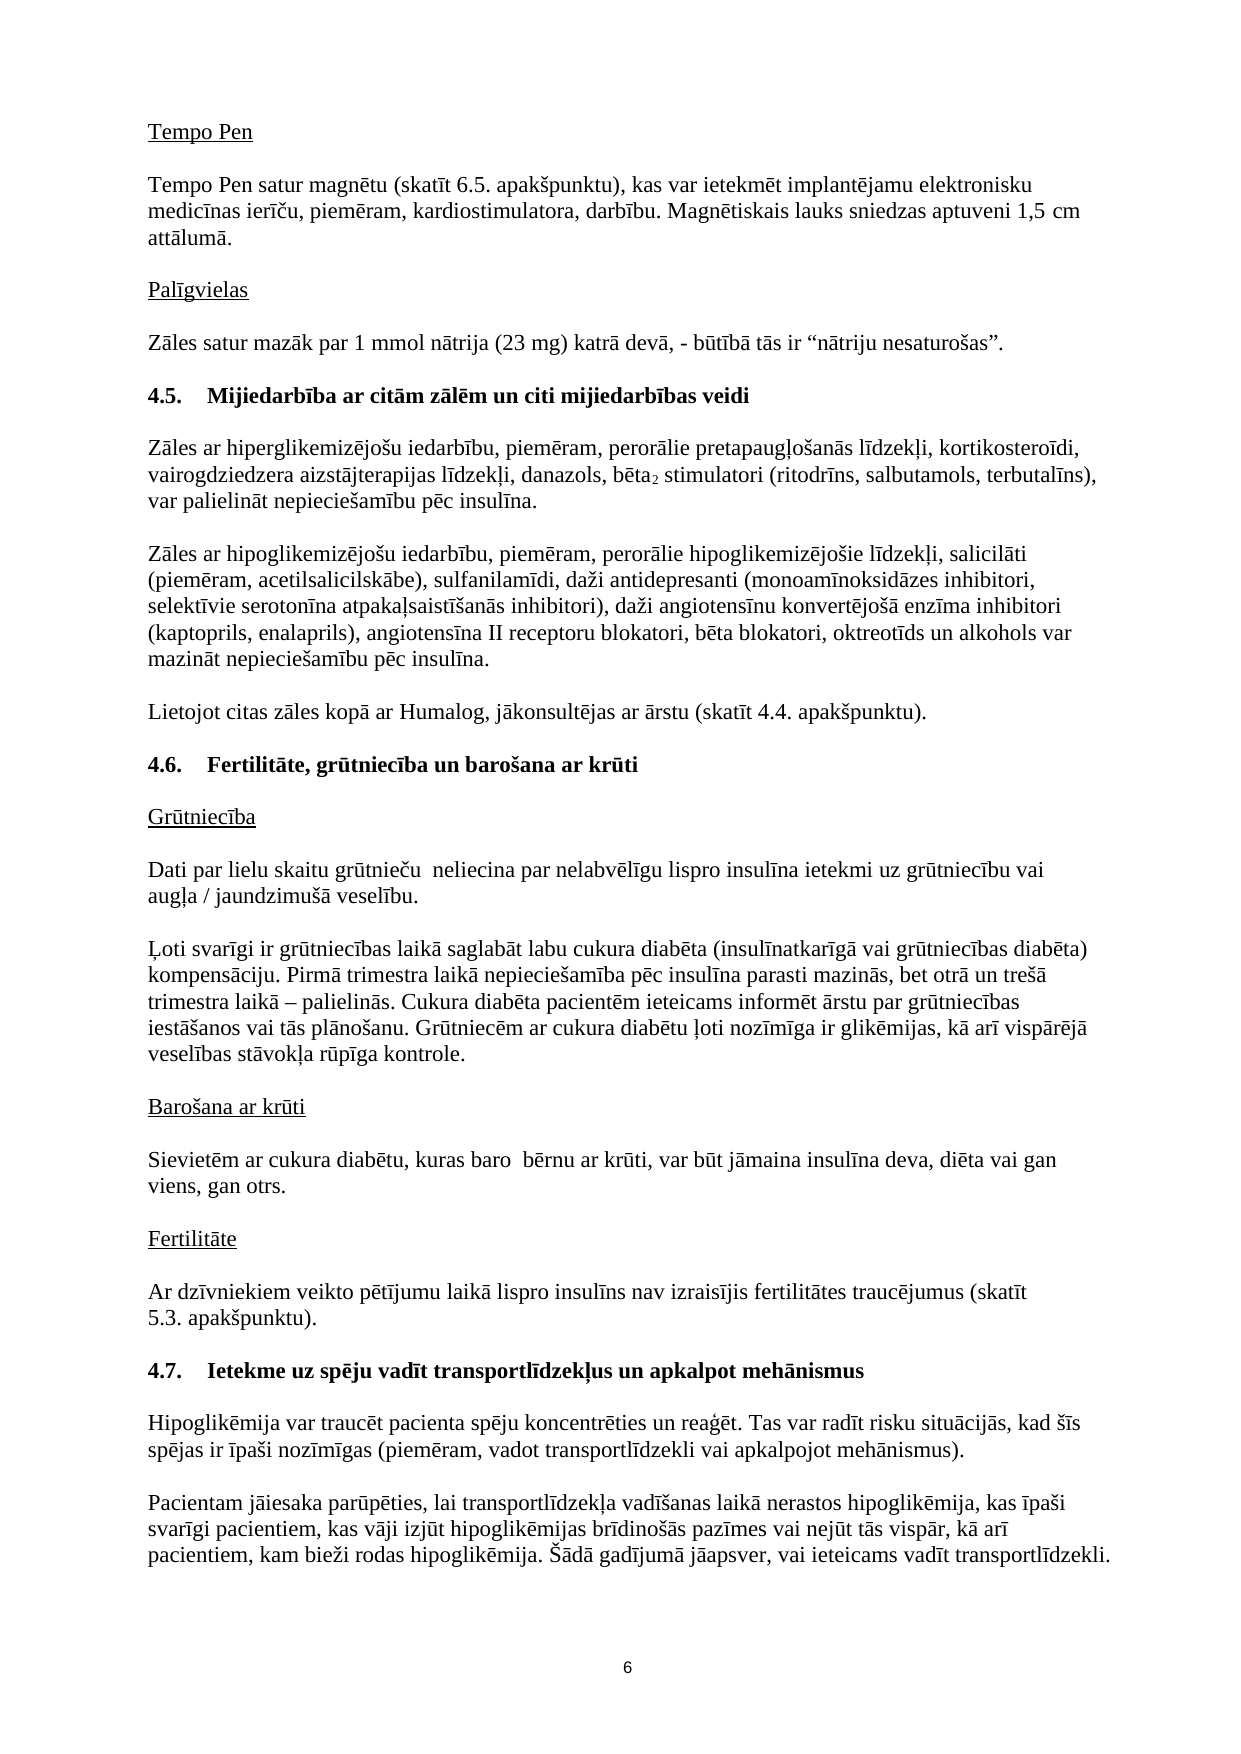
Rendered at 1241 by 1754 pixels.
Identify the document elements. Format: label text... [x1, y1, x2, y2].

text Dati par lielu skaitu grūtnieču neliecina par nelabvēlīgu lispro insulīna ietekmi uz grūtniecību vai augļa / jaundzimušā veselību. [148, 856, 1107, 909]
text Barošana ar krūti [148, 1093, 1107, 1119]
text 4.5. Mijiedarbība ar citām zālēm un citi mijiedarbības veidi [148, 382, 1107, 408]
text Zāles satur mazāk par 1 mmol nātrija (23 mg) katrā devā, - būtībā tās ir “nātriju nesaturošas”. [148, 329, 1107, 355]
text Pacientam jāiesaka parūpēties, lai transportlīdzekļa vadīšanas laikā nerastos hipoglikēmija, kas īpaši svarīgi pacientiem, kas vāji izjūt hipoglikēmijas brīdinošās pazīmes vai nejūt tās vispār, kā arī pacientiem, kam bieži rodas hipoglikēmija. Šādā gadījumā jāapsver, vai ieteicams vadīt transportlīdzekli. [148, 1488, 1112, 1568]
text Ļoti svarīgi ir grūtniecības laikā saglabāt labu cukura diabēta (insulīnatkarīgā vai grūtniecības diabēta) kompensāciju. Pirmā trimestra laikā nepieciešamība pēc insulīna parasti mazinās, bet otrā un trešā trimestra laikā – palielinās. Cukura diabēta pacientēm ieteicams informēt ārstu par grūtniecības iestāšanos vai tās plānošanu. Grūtniecēm ar cukura diabētu ļoti nozīmīga ir glikēmijas, kā arī vispārējā veselības stāvokļa rūpīga kontrole. [148, 935, 1107, 1067]
text Zāles ar hipoglikemizējošu iedarbību, piemēram, perorālie hipoglikemizējošie līdzekļi, salicilāti (piemēram, acetilsalicilskābe), sulfanilamīdi, daži antidepresanti (monoamīnoksidāzes inhibitori, selektīvie serotonīna atpakaļsaistīšanās inhibitori), daži angiotensīnu konvertējošā enzīma inhibitori (kaptoprils, enalaprils), angiotensīna II receptoru blokatori, bēta blokatori, oktreotīds un alkohols var mazināt nepieciešamību pēc insulīna. [148, 540, 1107, 672]
text Palīgvielas [148, 276, 1106, 303]
text Grūtniecība [148, 803, 1107, 830]
text 4.6. Fertilitāte, grūtniecība un barošana ar krūti [148, 751, 1107, 777]
text 4.7. Ietekme uz spēju vadīt transportlīdzekļus un apkalpot mehānismus [148, 1357, 1107, 1383]
text Fertilitāte [148, 1225, 1107, 1251]
text Tempo Pen [148, 118, 1107, 144]
text Ar dzīvniekiem veikto pētījumu laikā lispro insulīns nav izraisījis fertilitātes traucējumus (skatīt 5.3. apakšpunktu). [148, 1278, 1107, 1330]
text Tempo Pen satur magnētu (skatīt 6.5. apakšpunktu), kas var ietekmēt implantējamu elektronisku medicīnas ierīču, piemēram, kardiostimulatora, darbību. Magnētiskais lauks sniedzas aptuveni 1,5 cm attālumā. [148, 171, 1106, 250]
text Lietojot citas zāles kopā ar Humalog, jākonsultējas ar ārstu (skatīt 4.4. apakšpunktu). [148, 698, 1106, 724]
text Hipoglikēmija var traucēt pacienta spēju koncentrēties un reaģēt. Tas var radīt risku situācijās, kad šīs spējas ir īpaši nozīmīgas (piemēram, vadot transportlīdzekli vai apkalpojot mehānismus). [148, 1409, 1107, 1462]
text Sievietēm ar cukura diabētu, kuras baro bērnu ar krūti, var būt jāmaina insulīna deva, diēta vai gan viens, gan otrs. [148, 1146, 1112, 1199]
text Zāles ar hiperglikemizējošu iedarbību, piemēram, perorālie pretapaugļošanās līdzekļi, kortikosteroīdi, vairogdziedzera aizstājterapijas līdzekļi, danazols, bēta2 stimulatori (ritodrīns, salbutamols, terbutalīns), var palielināt nepieciešamību pēc insulīna. [148, 434, 1107, 513]
